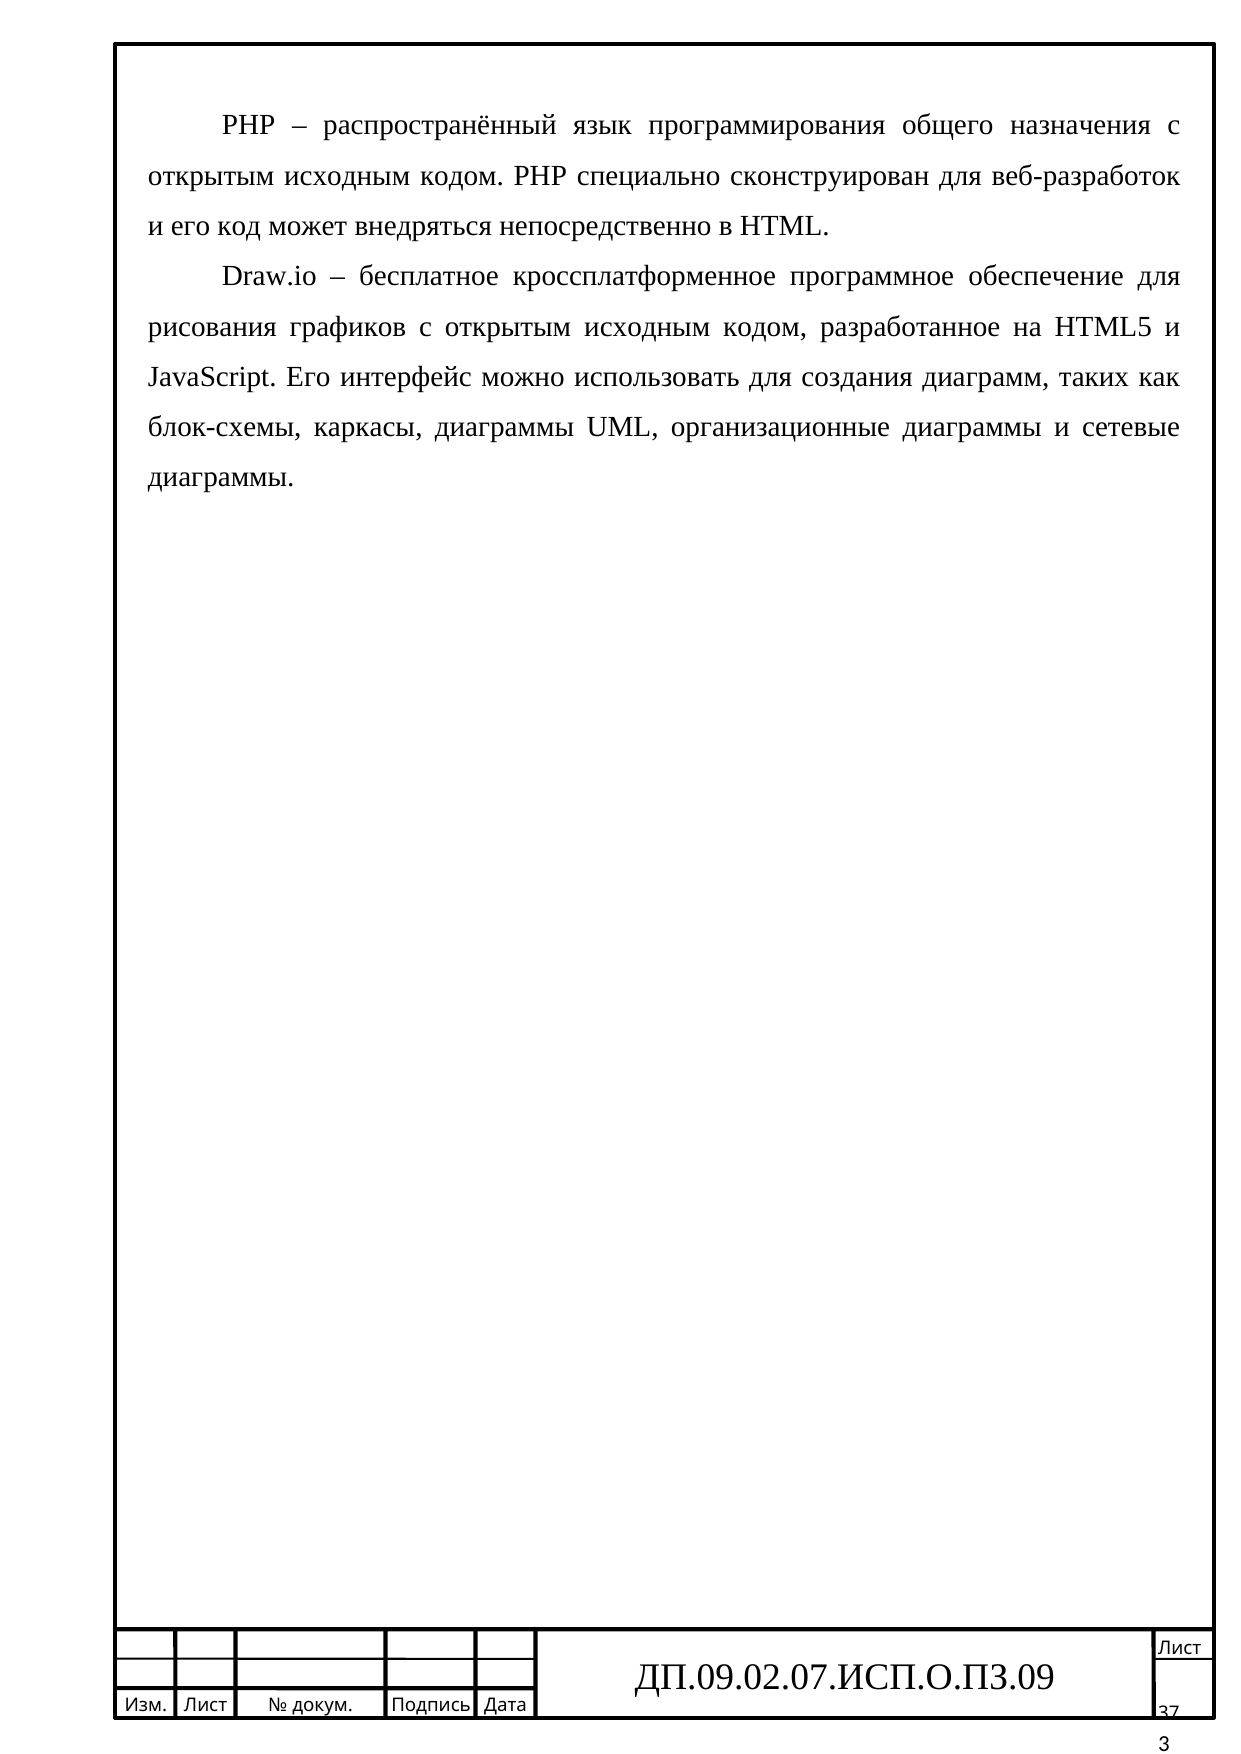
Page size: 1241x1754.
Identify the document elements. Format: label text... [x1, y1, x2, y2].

text Draw.io – бесплатное кроссплатформенное программное обеспечение для рисования графиков с открытым исходным кодом, разработанное на HTML5 и JavaScript. Его интерфейс можно использовать для создания диаграмм, таких как блок-схемы, каркасы, диаграммы UML, организационные диаграммы и сетевые диаграммы. [148, 258, 1181, 493]
text PHP – распространённый язык программирования общего назначения с открытым исходным кодом. PHP специально сконструирован для веб-разработок и его код может внедряться непосредственно в HTML. [148, 107, 1181, 242]
